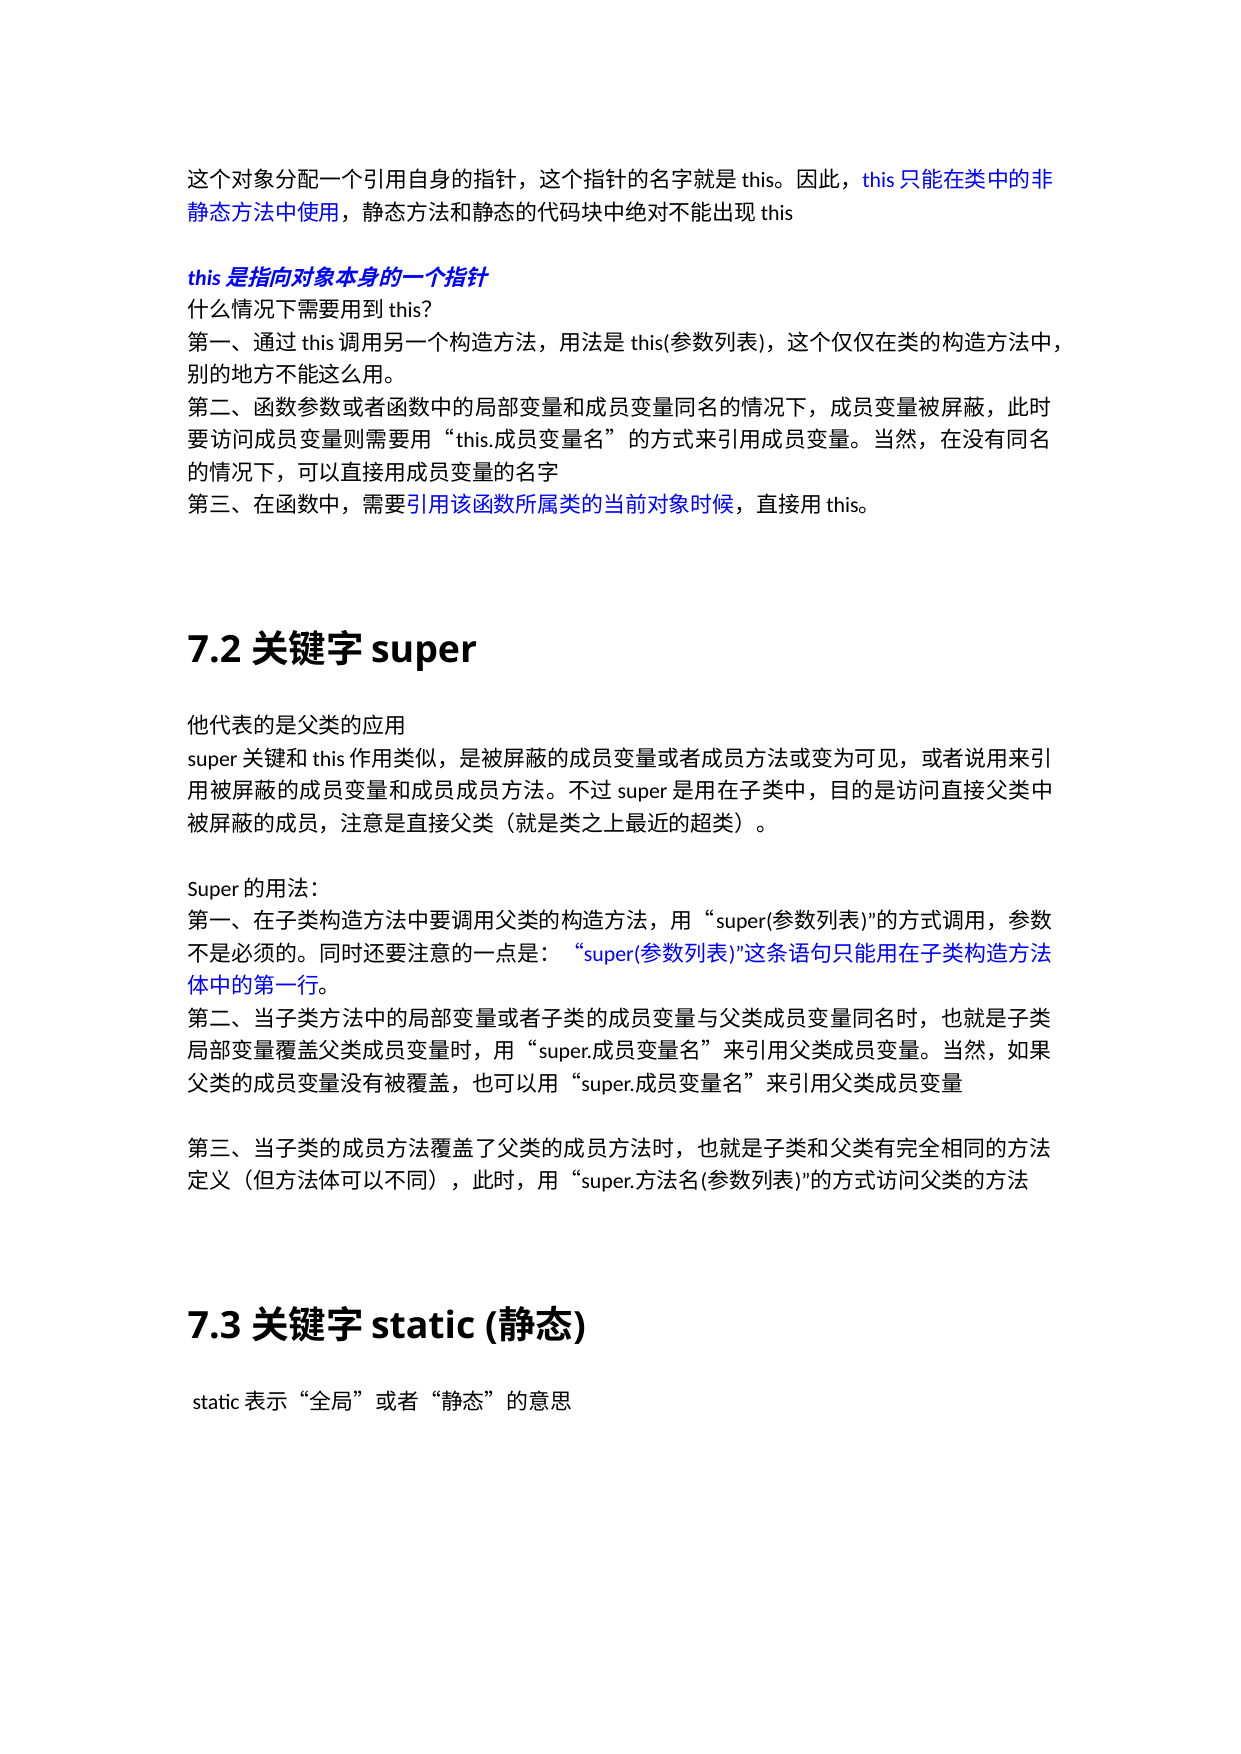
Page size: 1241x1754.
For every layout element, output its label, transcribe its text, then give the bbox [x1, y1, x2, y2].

text 他代表的是父类的应用 [187, 708, 1053, 740]
list 在子类构造方法中要调用父类的构造方法，用“super(参数列表)”的方式调用，参数不是必须的。同时还要注意的一点是：“super(参数列表)”这条语句只能用在子类构造方法体中的第一行。 [187, 903, 1053, 1000]
list this是指向对象本身的一个指针 [187, 259, 1053, 292]
list 当子类的成员方法覆盖了父类的成员方法时，也就是子类和父类有完全相同的方法定义（但方法体可以不同），此时，用“super.方法名(参数列表)”的方式访问父类的方法 [187, 1130, 1053, 1195]
text Super的用法： [187, 870, 1053, 903]
list 通过this调用另一个构造方法，用法是this(参数列表)，这个仅仅在类的构造方法中，别的地方不能这么用。 [187, 324, 1053, 389]
list 函数参数或者函数中的局部变量和成员变量同名的情况下，成员变量被屏蔽，此时要访问成员变量则需要用“this.成员变量名”的方式来引用成员变量。当然，在没有同名的情况下，可以直接用成员变量的名字 [187, 389, 1053, 487]
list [187, 162, 1053, 227]
list 在函数中，需要引用该函数所属类的当前对象时候，直接用this。 [187, 487, 1053, 519]
text super关键和this作用类似，是被屏蔽的成员变量或者成员方法或变为可见，或者说用来引用被屏蔽的成员变量和成员成员方法。不过super是用在子类中，目的是访问直接父类中被屏蔽的成员，注意是直接父类（就是类之上最近的超类）。 [187, 740, 1053, 838]
list 当子类方法中的局部变量或者子类的成员变量与父类成员变量同名时，也就是子类局部变量覆盖父类成员变量时，用“super.成员变量名”来引用父类成员变量。当然，如果父类的成员变量没有被覆盖，也可以用“super.成员变量名”来引用父类成员变量 [187, 1000, 1053, 1098]
text static表示“全局”或者“静态”的意思 [187, 1384, 1053, 1416]
subtitle 7.3 关键字static (静态) [187, 1289, 1053, 1354]
subtitle 7.2 关键字super [187, 614, 1053, 679]
list 什么情况下需要用到this？ [187, 292, 1053, 324]
